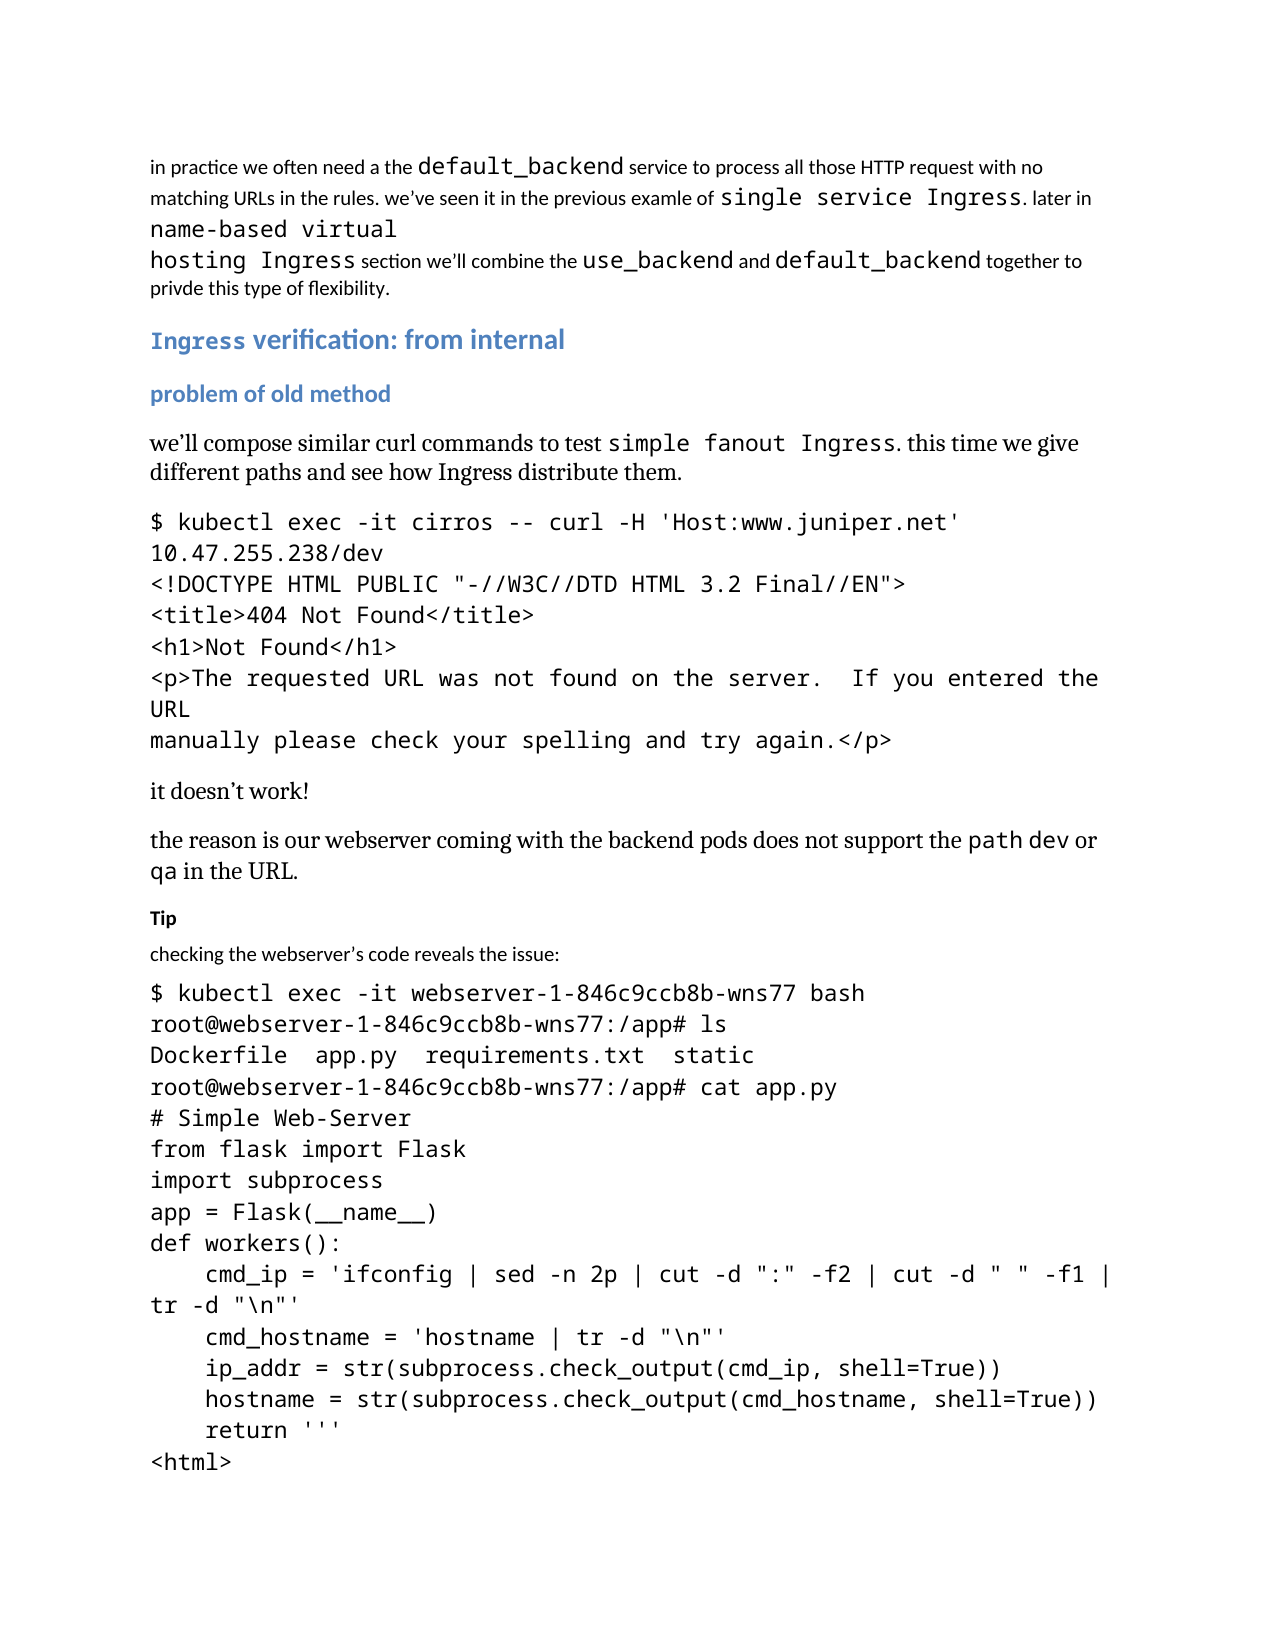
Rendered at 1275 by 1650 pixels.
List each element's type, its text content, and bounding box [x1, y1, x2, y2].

text $ kubectl exec -it cirros -- curl -H 'Host:www.juniper.net' 10.47.255.238/dev <!DOCTYPE HTML PUBLIC "-//W3C//DTD HTML 3.2 Final//EN"> <title>404 Not Found</title> <h1>Not Found</h1> <p>The requested URL was not found on the server. If you entered the URL manually please check your spelling and try again.</p> [150, 506, 1125, 756]
subtitle Ingress verification: from internal [150, 321, 1125, 357]
text checking the webserver’s code reveals the issue: [150, 941, 1125, 967]
text Tip [150, 905, 1125, 931]
subtitle problem of old method [150, 378, 1125, 408]
text in practice we often need a the default_backend service to process all those HTTP request with no matching URLs in the rules. we’ve seen it in the previous examle of single service Ingress. later in name-based virtual hosting Ingress section we’ll combine the use_backend and default_backend together to privde this type of flexibility. [150, 150, 1125, 300]
text we’ll compose similar curl commands to test simple fanout Ingress. this time we give different paths and see how Ingress distribute them. [150, 427, 1125, 487]
text the reason is our webserver coming with the backend pods does not support the path dev or qa in the URL. [150, 824, 1125, 887]
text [150, 977, 1125, 1477]
text it doesn’t work! [150, 777, 1125, 805]
